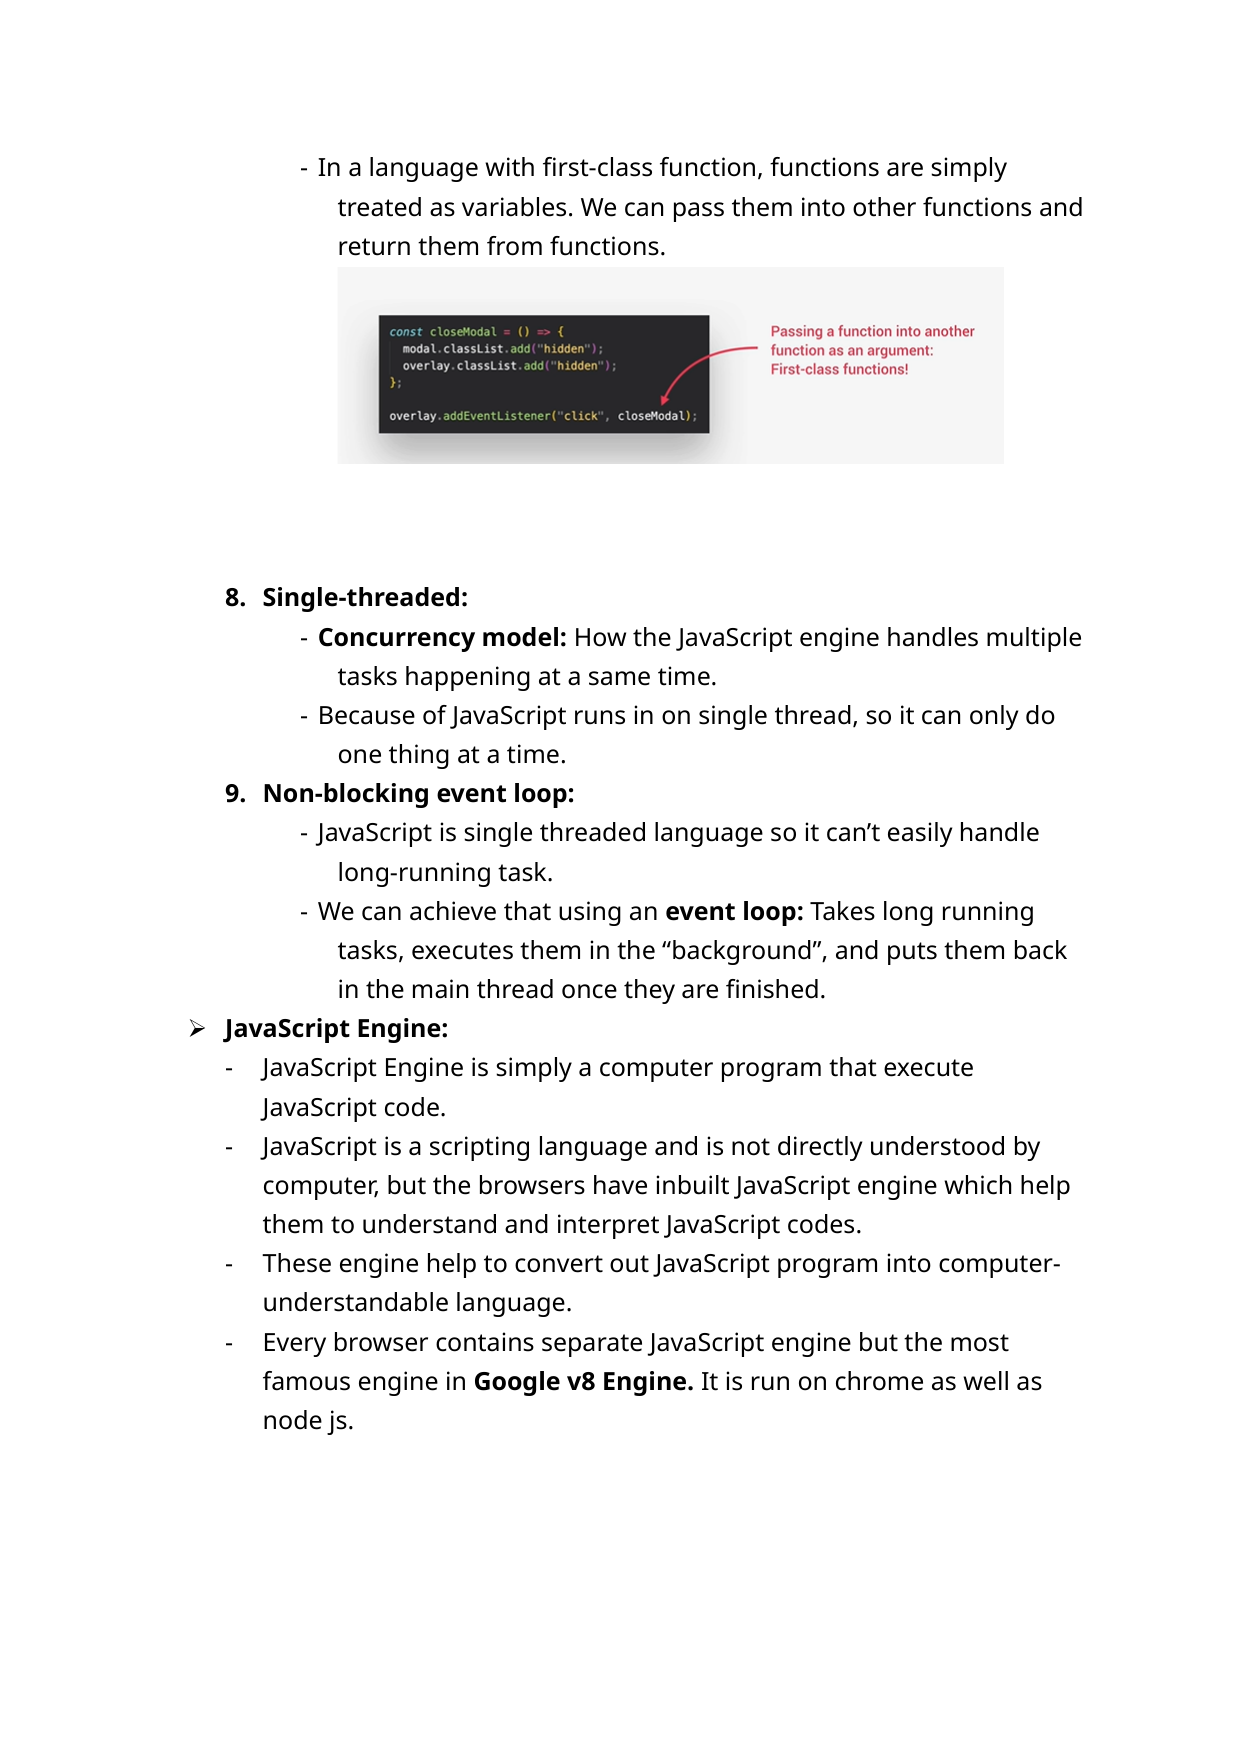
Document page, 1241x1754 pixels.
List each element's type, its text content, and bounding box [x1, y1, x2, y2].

list JavaScript Engine is simply a computer program that execute JavaScript code. [225, 1050, 1090, 1123]
list Because of JavaScript runs in on single thread, so it can only do one thing at a time. [300, 698, 1090, 771]
list Non-blocking event loop: [225, 776, 1090, 810]
picture [337, 267, 1004, 464]
list JavaScript is single threaded language so it can’t easily handle long-running task. [300, 815, 1090, 888]
list These engine help to convert out JavaScript program into computer-understandable language. [225, 1246, 1090, 1319]
list Concurrency model: How the JavaScript engine handles multiple tasks happening at a same time. [300, 619, 1090, 692]
list Single-threaded: [225, 580, 1090, 614]
list Every browser contains separate JavaScript engine but the most famous engine in Google v8 Engine. It is run on chrome as well as node js. [225, 1324, 1090, 1437]
list JavaScript is a scripting language and is not directly understood by computer, but the browsers have inbuilt JavaScript engine which help them to understand and interpret JavaScript codes. [225, 1128, 1090, 1241]
list We can achieve that using an event loop: Takes long running tasks, executes them in the “background”, and puts them back in the main thread once they are finished. [300, 893, 1090, 1006]
list JavaScript Engine: [187, 1011, 1090, 1045]
